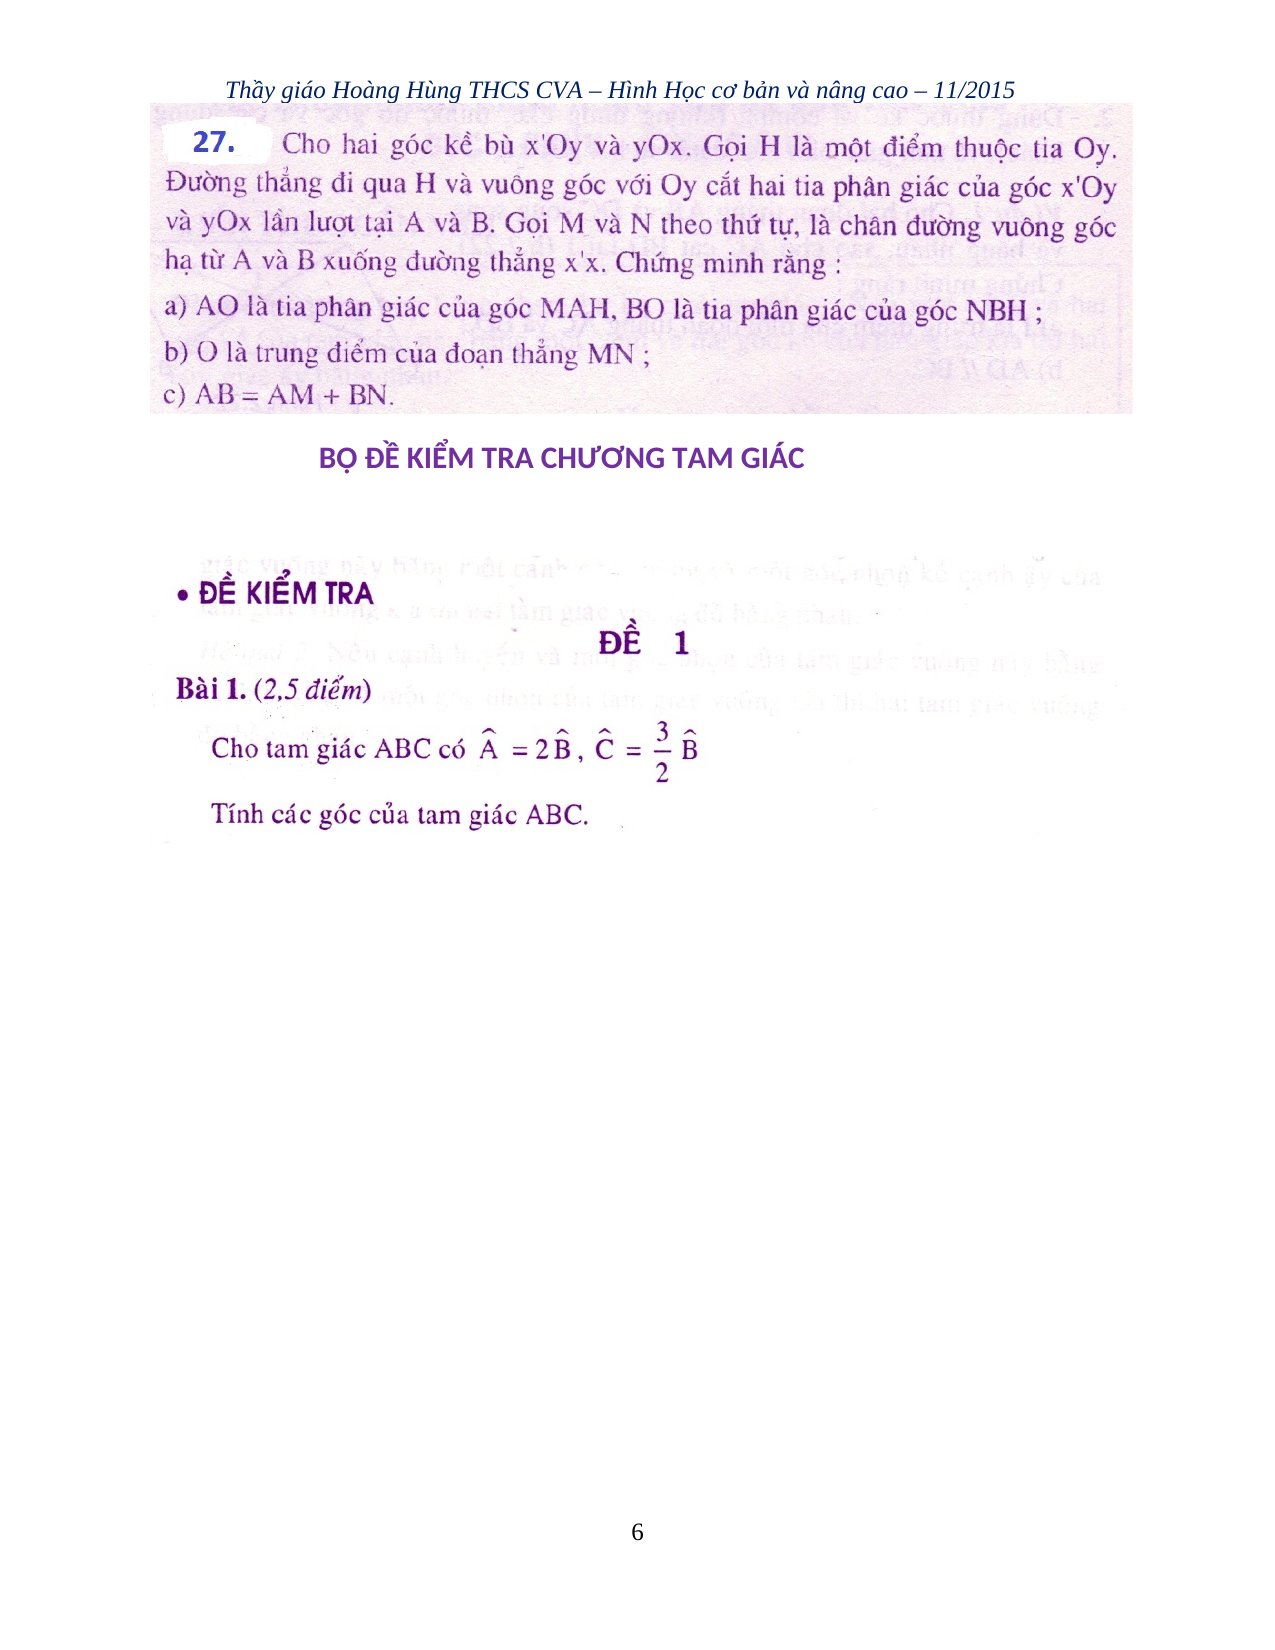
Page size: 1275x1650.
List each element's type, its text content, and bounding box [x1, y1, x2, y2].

text BỘ ĐỀ KIỂM TRA CHƯƠNG TAM GIÁC [150, 438, 1125, 476]
picture [150, 103, 1133, 414]
picture [150, 556, 1125, 843]
